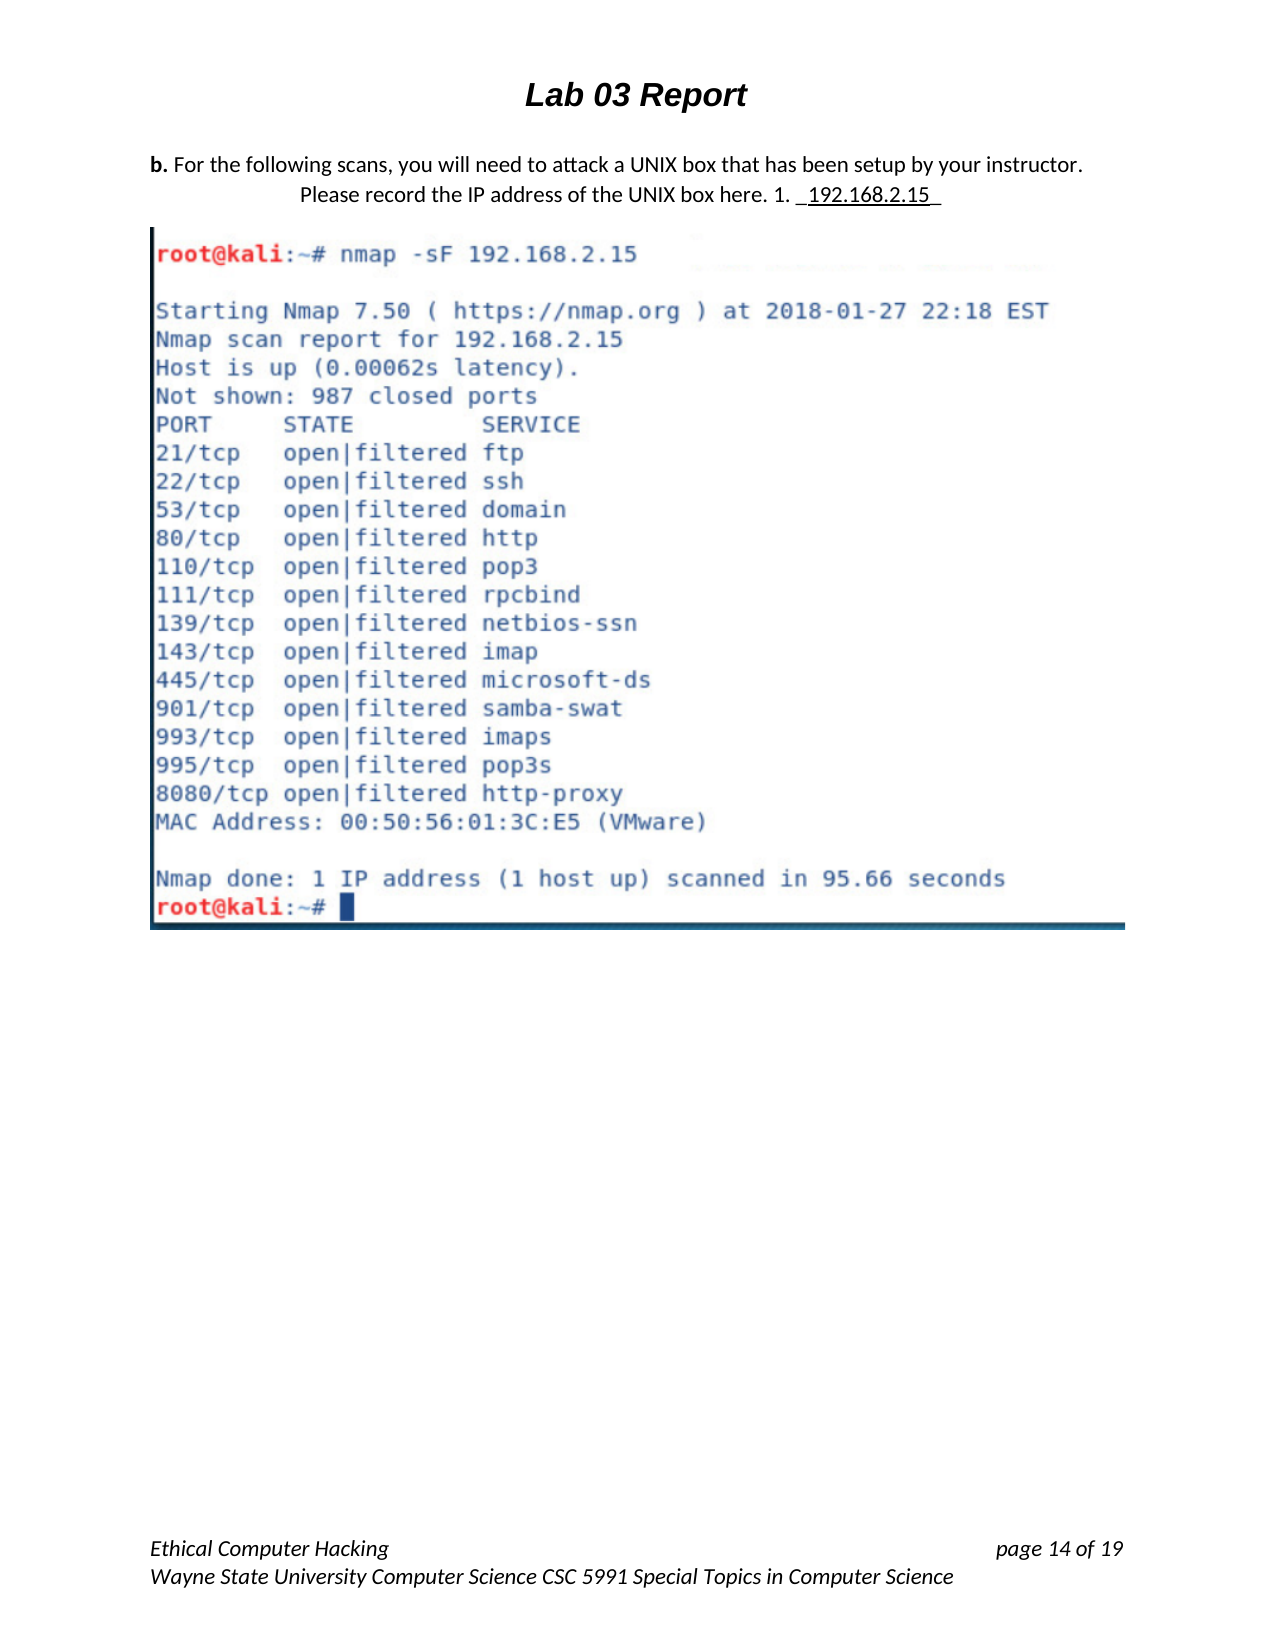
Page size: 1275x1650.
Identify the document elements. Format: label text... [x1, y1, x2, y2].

text b. For the following scans, you will need to attack a UNIX box that has been setup by your instructor. Please record the IP address of the UNIX box here. 1. _192.168.2.15_ [150, 150, 1125, 208]
picture [150, 227, 1125, 930]
